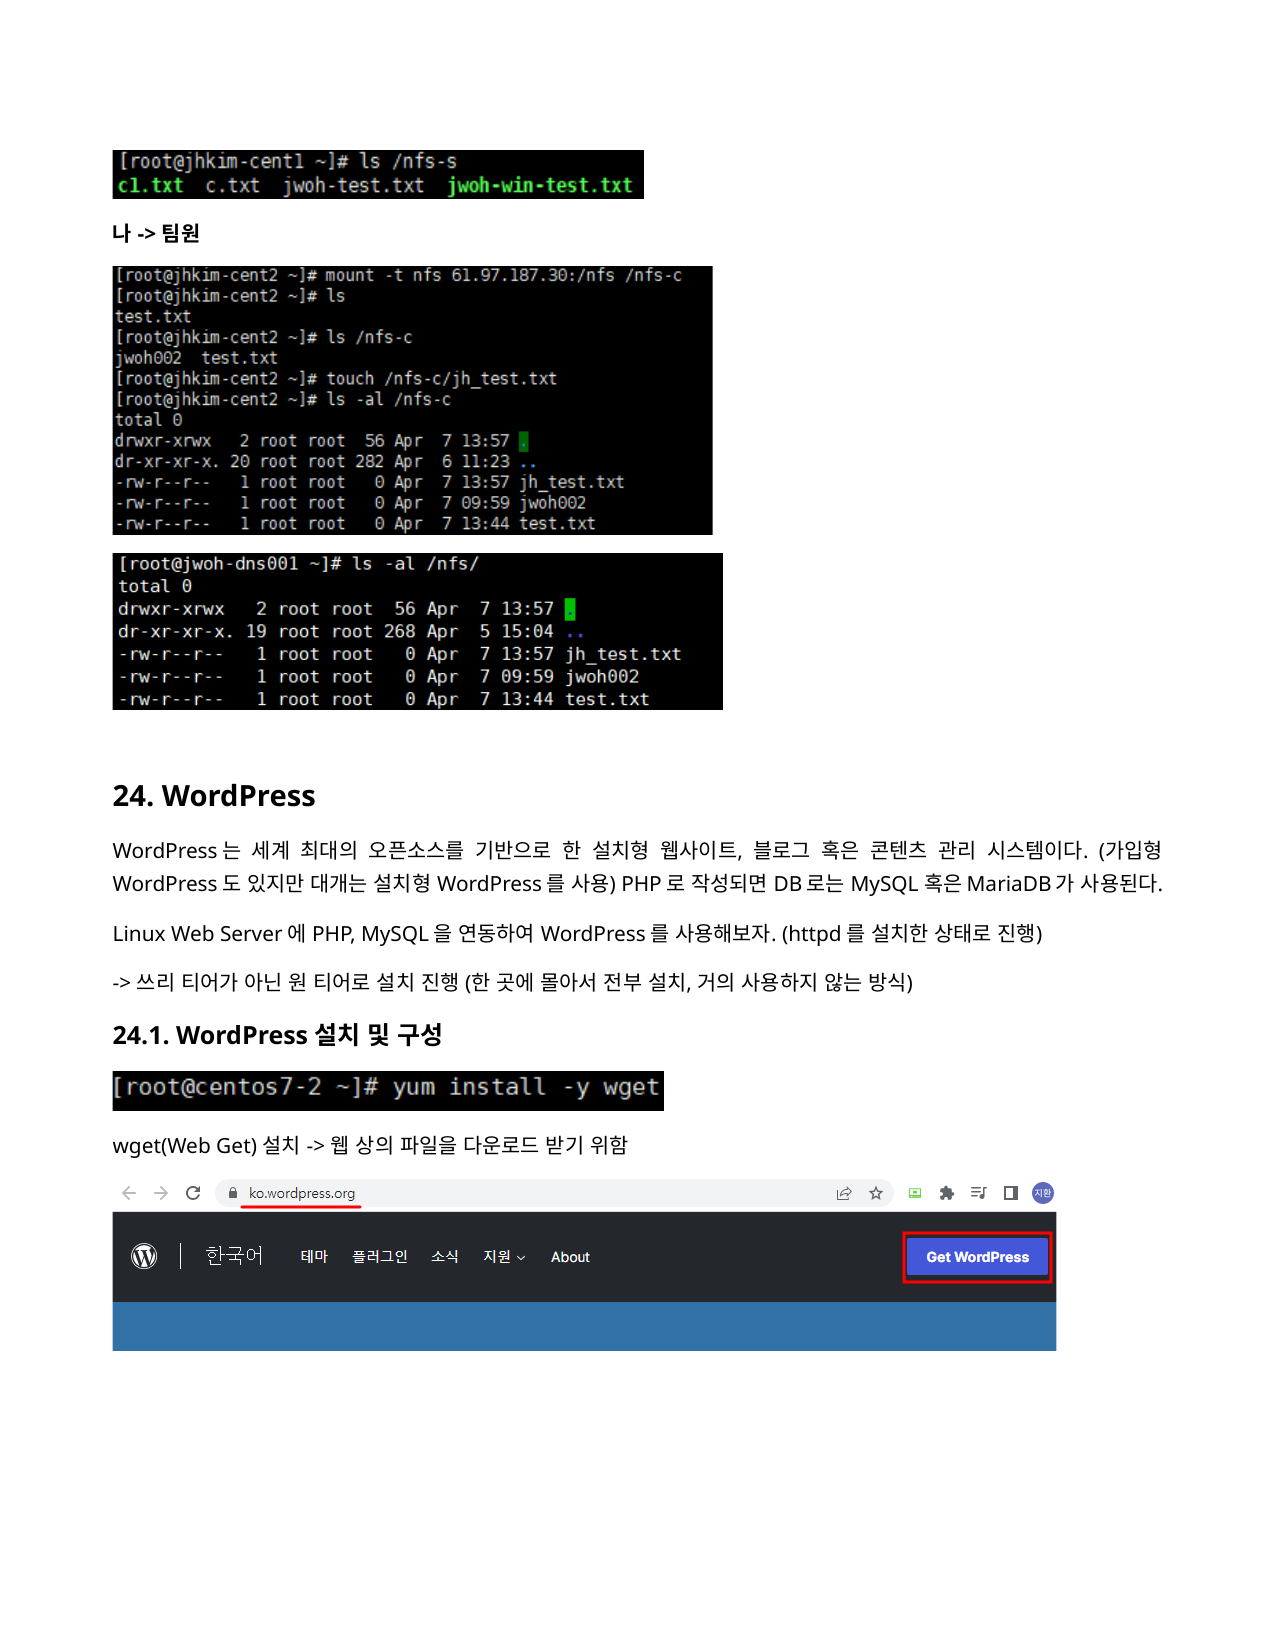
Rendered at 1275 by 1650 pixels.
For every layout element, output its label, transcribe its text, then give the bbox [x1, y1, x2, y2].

text Linux Web Server에 PHP, MySQL을 연동하여 WordPress를 사용해보자. (httpd를 설치한 상태로 진행) [112, 917, 1162, 947]
picture [112, 266, 713, 535]
text -> 쓰리 티어가 아닌 원 티어로 설치 진행 (한 곳에 몰아서 전부 설치, 거의 사용하지 않는 방식) [112, 966, 1162, 997]
text wget(Web Get) 설치 -> 웹 상의 파일을 다운로드 받기 위함 [112, 1129, 1162, 1159]
picture [112, 553, 723, 710]
picture [112, 150, 644, 199]
text 나 -> 팀원 [112, 217, 1162, 248]
subtitle 24.1. WordPress 설치 및 구성 [112, 1016, 1162, 1052]
picture [112, 1071, 664, 1111]
subtitle 24. WordPress [112, 775, 1162, 815]
text WordPress는 세계 최대의 오픈소스를 기반으로 한 설치형 웹사이트, 블로그 혹은 콘텐츠 관리 시스템이다. (가입형 WordPress도 있지만 대개는 설치형 WordPress를 사용) PHP로 작성되면 DB로는 MySQL 혹은MariaDB가 사용된다. [112, 835, 1162, 898]
picture [112, 1178, 1057, 1351]
